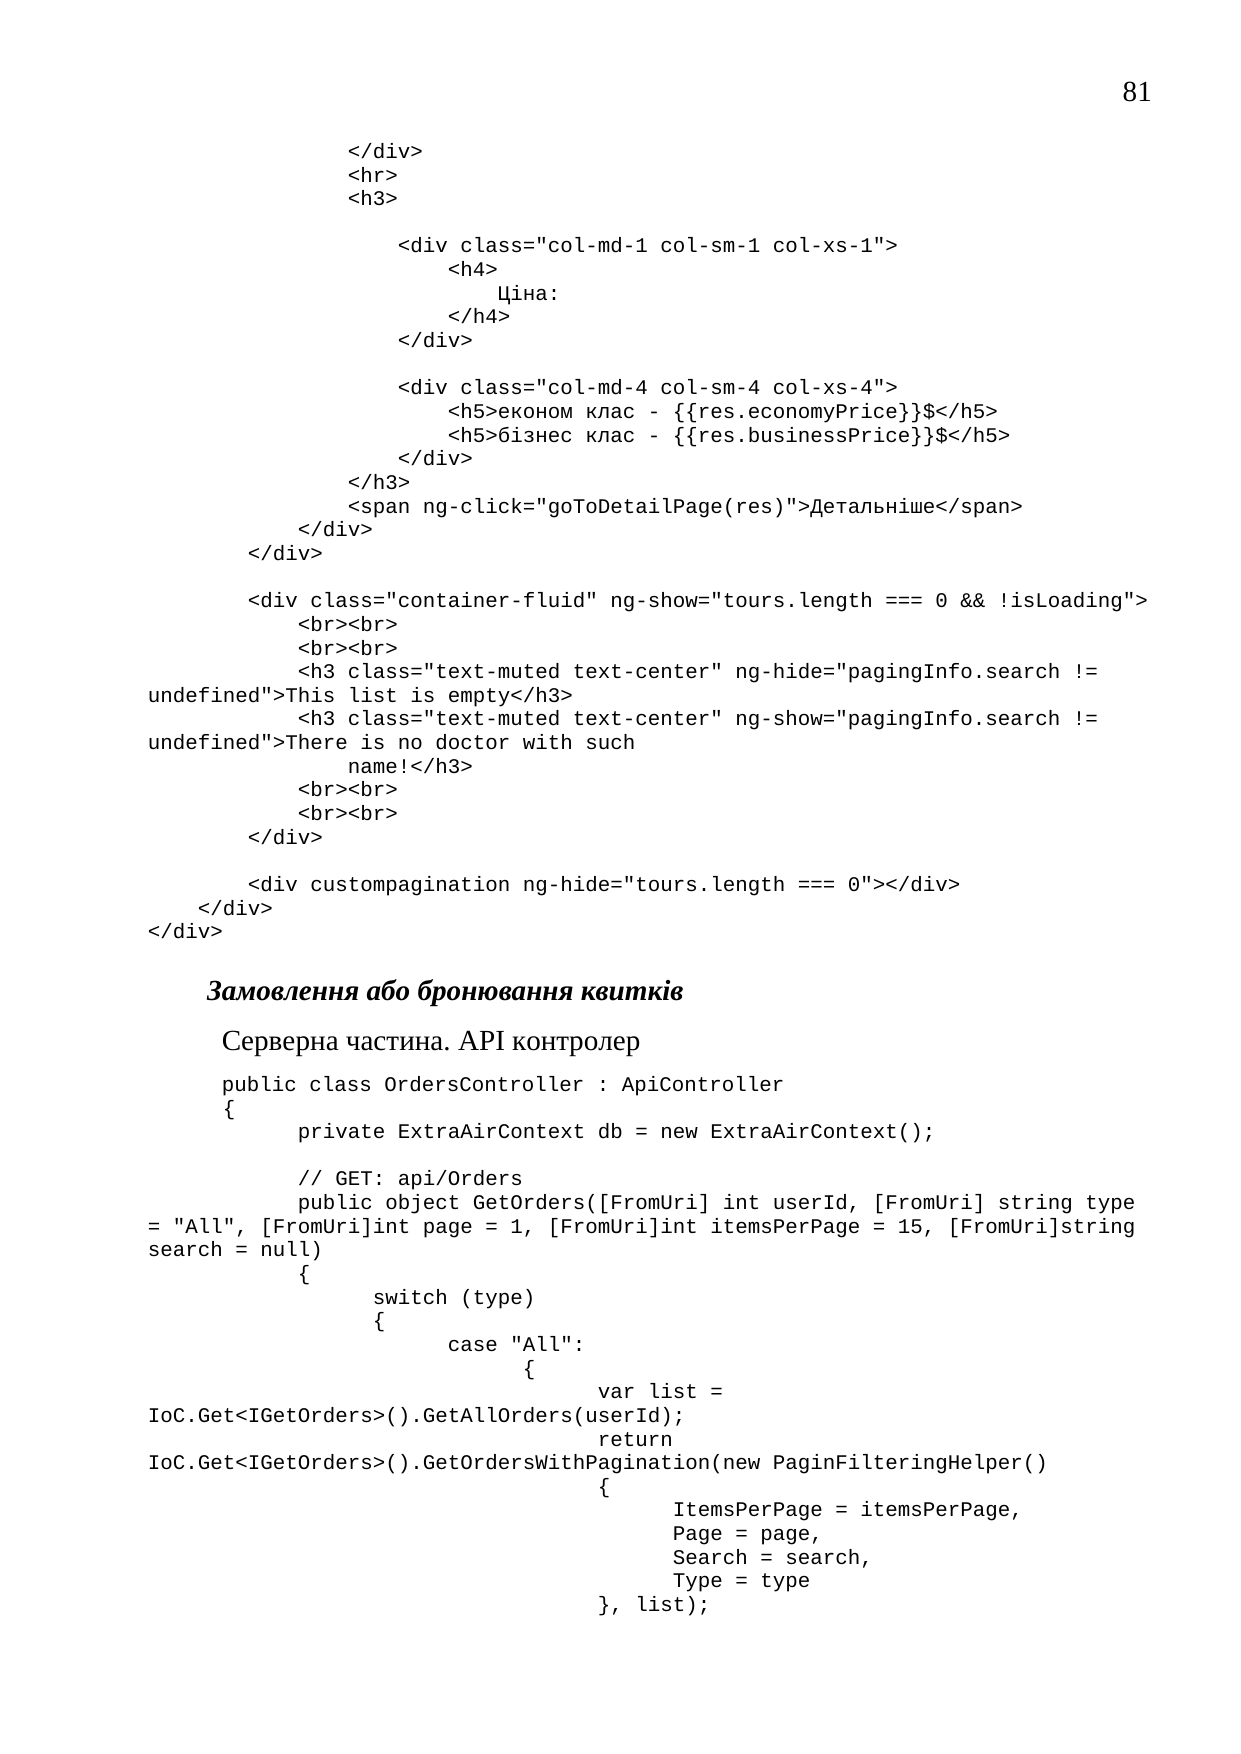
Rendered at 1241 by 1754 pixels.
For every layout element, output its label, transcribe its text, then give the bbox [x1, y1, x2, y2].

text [148, 236, 1152, 259]
text <h3 class="text-muted text-center" ng-show="pagingInfo.search != undefined">There is no doctor with such [148, 708, 1152, 756]
text <br><br> [148, 779, 1152, 803]
text </div> [148, 519, 1152, 543]
text <br><br> [148, 637, 1152, 661]
text }, list); [148, 1594, 1152, 1618]
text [148, 1428, 1152, 1476]
text </div> [148, 141, 1152, 164]
text <h5>економ клас - {{res.economyPrice}}$</h5> [148, 401, 1152, 425]
text { [148, 1476, 1152, 1499]
text </div> [148, 827, 1152, 850]
text Серверна частина. API контролер [148, 1023, 1152, 1057]
text private ExtraAirContext db = new ExtraAirContext(); [148, 1121, 1152, 1145]
text <h4> [148, 259, 1152, 283]
text public object GetOrders([FromUri] int userId, [FromUri] string type = "All", [FromUri]int page = 1, [FromUri]int itemsPerPage = 15, [FromUri]string search = null) [148, 1192, 1152, 1263]
text var list = IoC.Get<IGetOrders>().GetAllOrders(userId); [148, 1381, 1152, 1428]
text <h3> [148, 188, 1152, 212]
list Замовлення або бронювання квитків [148, 973, 1152, 1007]
text // GET: api/Orders [148, 1168, 1152, 1192]
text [148, 377, 1152, 401]
text <h3 class="text-muted text-center" ng-hide="pagingInfo.search != undefined">This list is empty</h3> [148, 661, 1152, 708]
text </div> [148, 543, 1152, 567]
text public class OrdersController : ApiController [148, 1074, 1152, 1097]
text Page = page, [148, 1523, 1152, 1547]
text { [148, 1358, 1152, 1381]
text </div> [148, 898, 1152, 921]
text case "All": [148, 1334, 1152, 1358]
text </h3> [148, 472, 1152, 496]
text </div> [148, 330, 1152, 354]
text { [148, 1310, 1152, 1334]
text name!</h3> [148, 756, 1152, 779]
text Ціна: [148, 283, 1152, 306]
text { [148, 1263, 1152, 1287]
text <div custompagination ng-hide="tours.length === 0"></div> [148, 874, 1152, 898]
text switch (type) [148, 1287, 1152, 1310]
text <br><br> [148, 803, 1152, 827]
text </h4> [148, 306, 1152, 330]
text Search = search, [148, 1547, 1152, 1570]
text <hr> [148, 164, 1152, 188]
text <br><br> [148, 614, 1152, 637]
text Type = type [148, 1570, 1152, 1594]
text <div class="container-fluid" ng-show="tours.length === 0 && !isLoading"> [148, 590, 1152, 614]
text ItemsPerPage = itemsPerPage, [148, 1499, 1152, 1523]
text <h5>бізнес клас - {{res.businessPrice}}$</h5> [148, 425, 1152, 448]
text </div> [148, 921, 1152, 945]
text { [148, 1097, 1152, 1121]
text <span ng-click="goToDetailPage(res)">Детальніше</span> [148, 496, 1152, 519]
text </div> [148, 448, 1152, 472]
